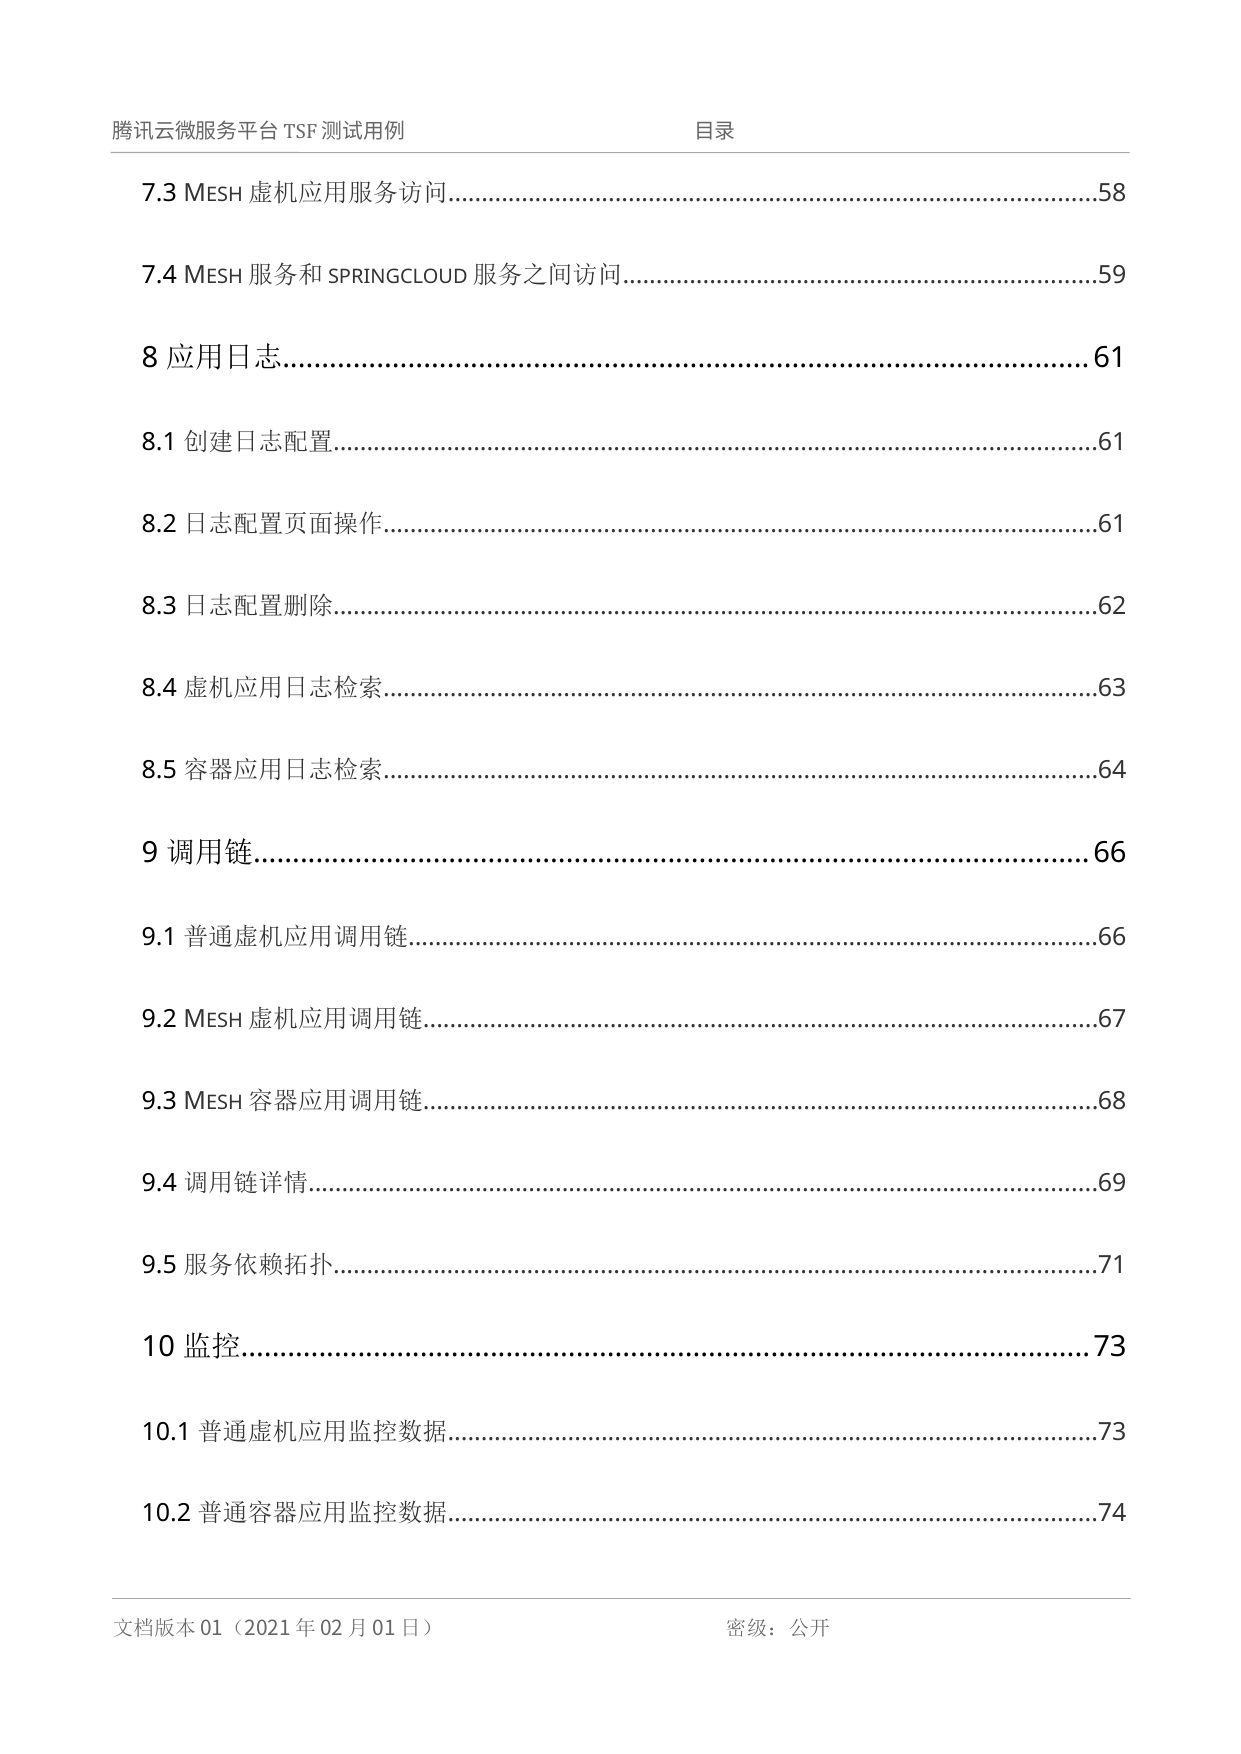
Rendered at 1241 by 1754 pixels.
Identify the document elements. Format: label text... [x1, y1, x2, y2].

text 8.5 容器应用日志检索 64 [141, 736, 1099, 801]
text 10.2 普通容器应用监控数据 74 [141, 1480, 1099, 1545]
text 10.1 普通虚机应用监控数据 73 [141, 1398, 1099, 1463]
text 9.4 调用链详情 69 [141, 1149, 1099, 1214]
text 8.2 日志配置页面操作 61 [141, 490, 1099, 555]
text 9.1 普通虚机应用调用链 66 [141, 903, 1099, 968]
text 8.4 虚机应用日志检索 63 [141, 654, 1099, 719]
text 7.4 Mesh服务和springcloud服务之间访问 59 [141, 242, 1099, 307]
text 8.1 创建日志配置 61 [141, 408, 1099, 473]
text 9.3 Mesh容器应用调用链 68 [141, 1067, 1099, 1132]
text 9.5 服务依赖拓扑 71 [141, 1231, 1099, 1296]
text 9.2 Mesh虚机应用调用链 67 [141, 985, 1099, 1050]
text 9 调用链 66 [141, 818, 1099, 883]
text 7.3 Mesh虚机应用服务访问 58 [141, 159, 1099, 224]
text 8 应用日志 61 [141, 323, 1099, 388]
text 10 监控 73 [141, 1313, 1099, 1378]
text 8.3 日志配置删除 62 [141, 572, 1099, 637]
